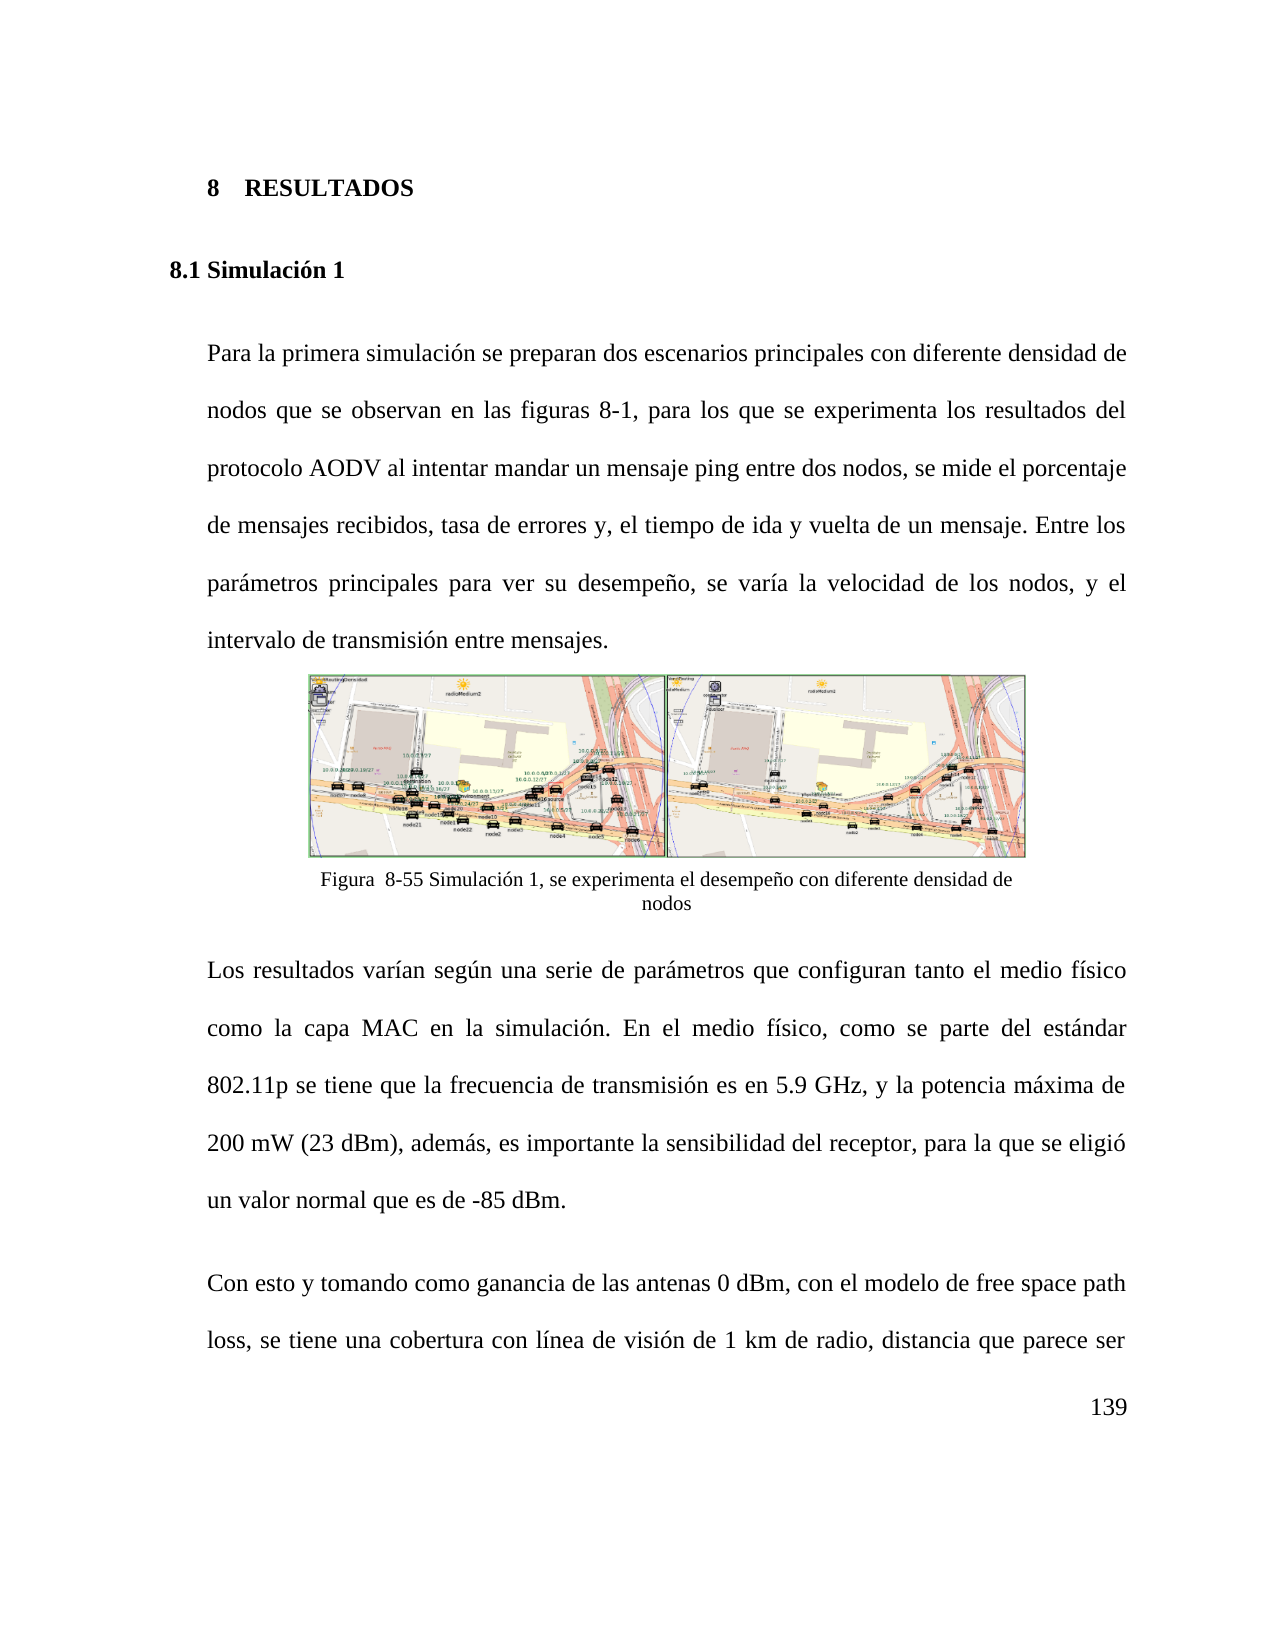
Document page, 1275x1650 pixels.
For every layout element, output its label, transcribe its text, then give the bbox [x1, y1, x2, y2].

subtitle Resultados [207, 173, 1127, 201]
picture [308, 674, 1026, 858]
text Para la primera simulación se preparan dos escenarios principales con diferente densidad de nodos que se observan en las figuras 8-1, para los que se experimenta los resultados del protocolo AODV al intentar mandar un mensaje ping entre dos nodos, se mide el porcentaje de mensajes recibidos, tasa de errores y, el tiempo de ida y vuelta de un mensaje. Entre los parámetros principales para ver su desempeño, se varía la velocidad de los nodos, y el intervalo de transmisión entre mensajes. [207, 338, 1127, 654]
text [207, 1268, 1127, 1354]
text Los resultados varían según una serie de parámetros que configuran tanto el medio físico como la capa MAC en la simulación. En el medio físico, como se parte del estándar 802.11p se tiene que la frecuencia de transmisión es en 5.9 GHz, y la potencia máxima de 200 mW (23 dBm), además, es importante la sensibilidad del receptor, para la que se eligió un valor normal que es de -85 dBm. [207, 955, 1127, 1214]
subtitle Simulación 1 [169, 255, 1127, 284]
